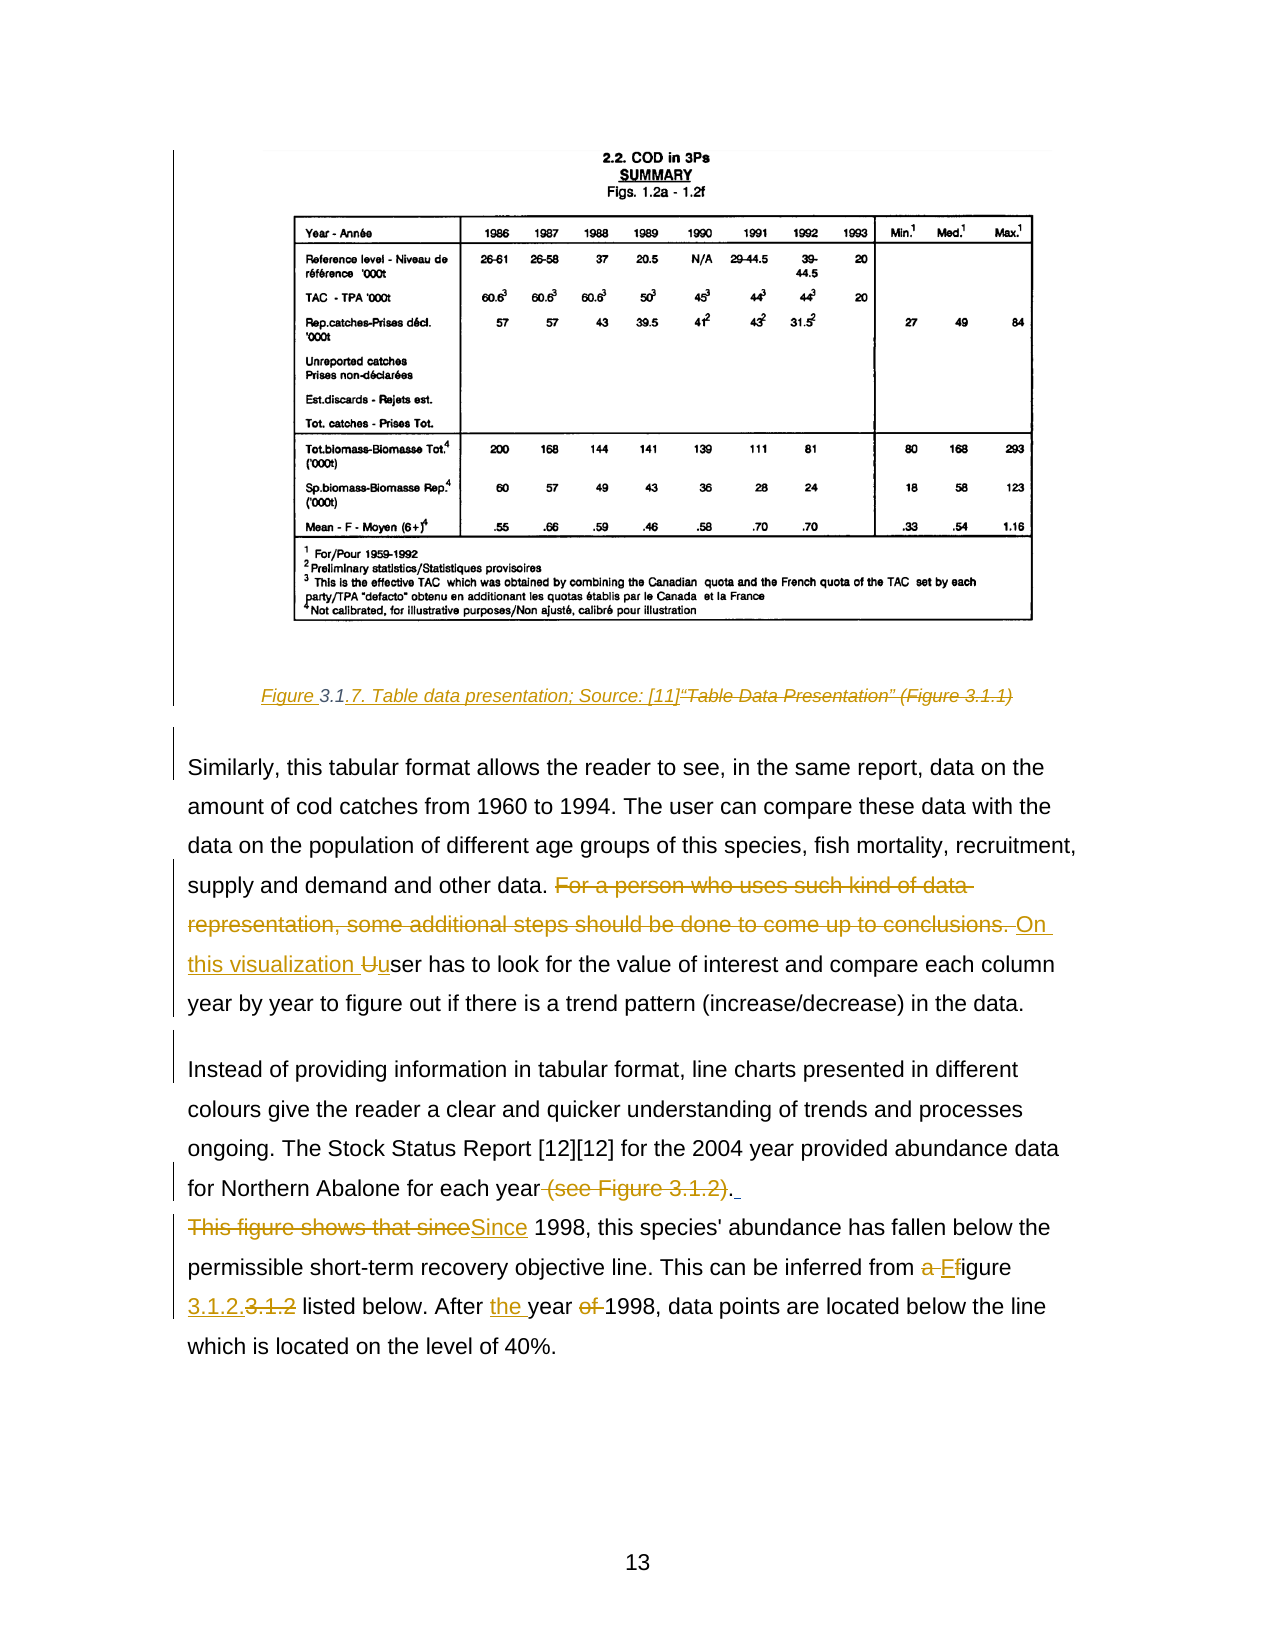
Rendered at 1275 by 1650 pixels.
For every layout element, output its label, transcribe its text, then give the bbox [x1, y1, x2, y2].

text Similarly, this tabular format allows the reader to see, in the same report, data on the amount of cod catches from 1960 to 1994. The user can compare these data with the data on the population of different age groups of this species, fish mortality, recruitment, supply and demand and other data. ser has to look for the value of interest and compare each column year by year to figure out if there is a trend pattern (increase/decrease) in the data. [187, 753, 1087, 1017]
text 1998, this species' abundance has fallen below the permissible short-term recovery objective line. This can be inferred from igure listed below. After year 1998, data points are located below the line which is located on the level of 40%. [187, 1214, 1087, 1359]
picture [262, 150, 1053, 632]
text 3.1 [187, 685, 1087, 706]
text Instead of providing information in tabular format, line charts presented in different colours give the reader a clear and quicker understanding of trends and processes ongoing. The Stock Status Report for the 2004 year provided abundance data for Northern Abalone for each year. [187, 1056, 1087, 1201]
